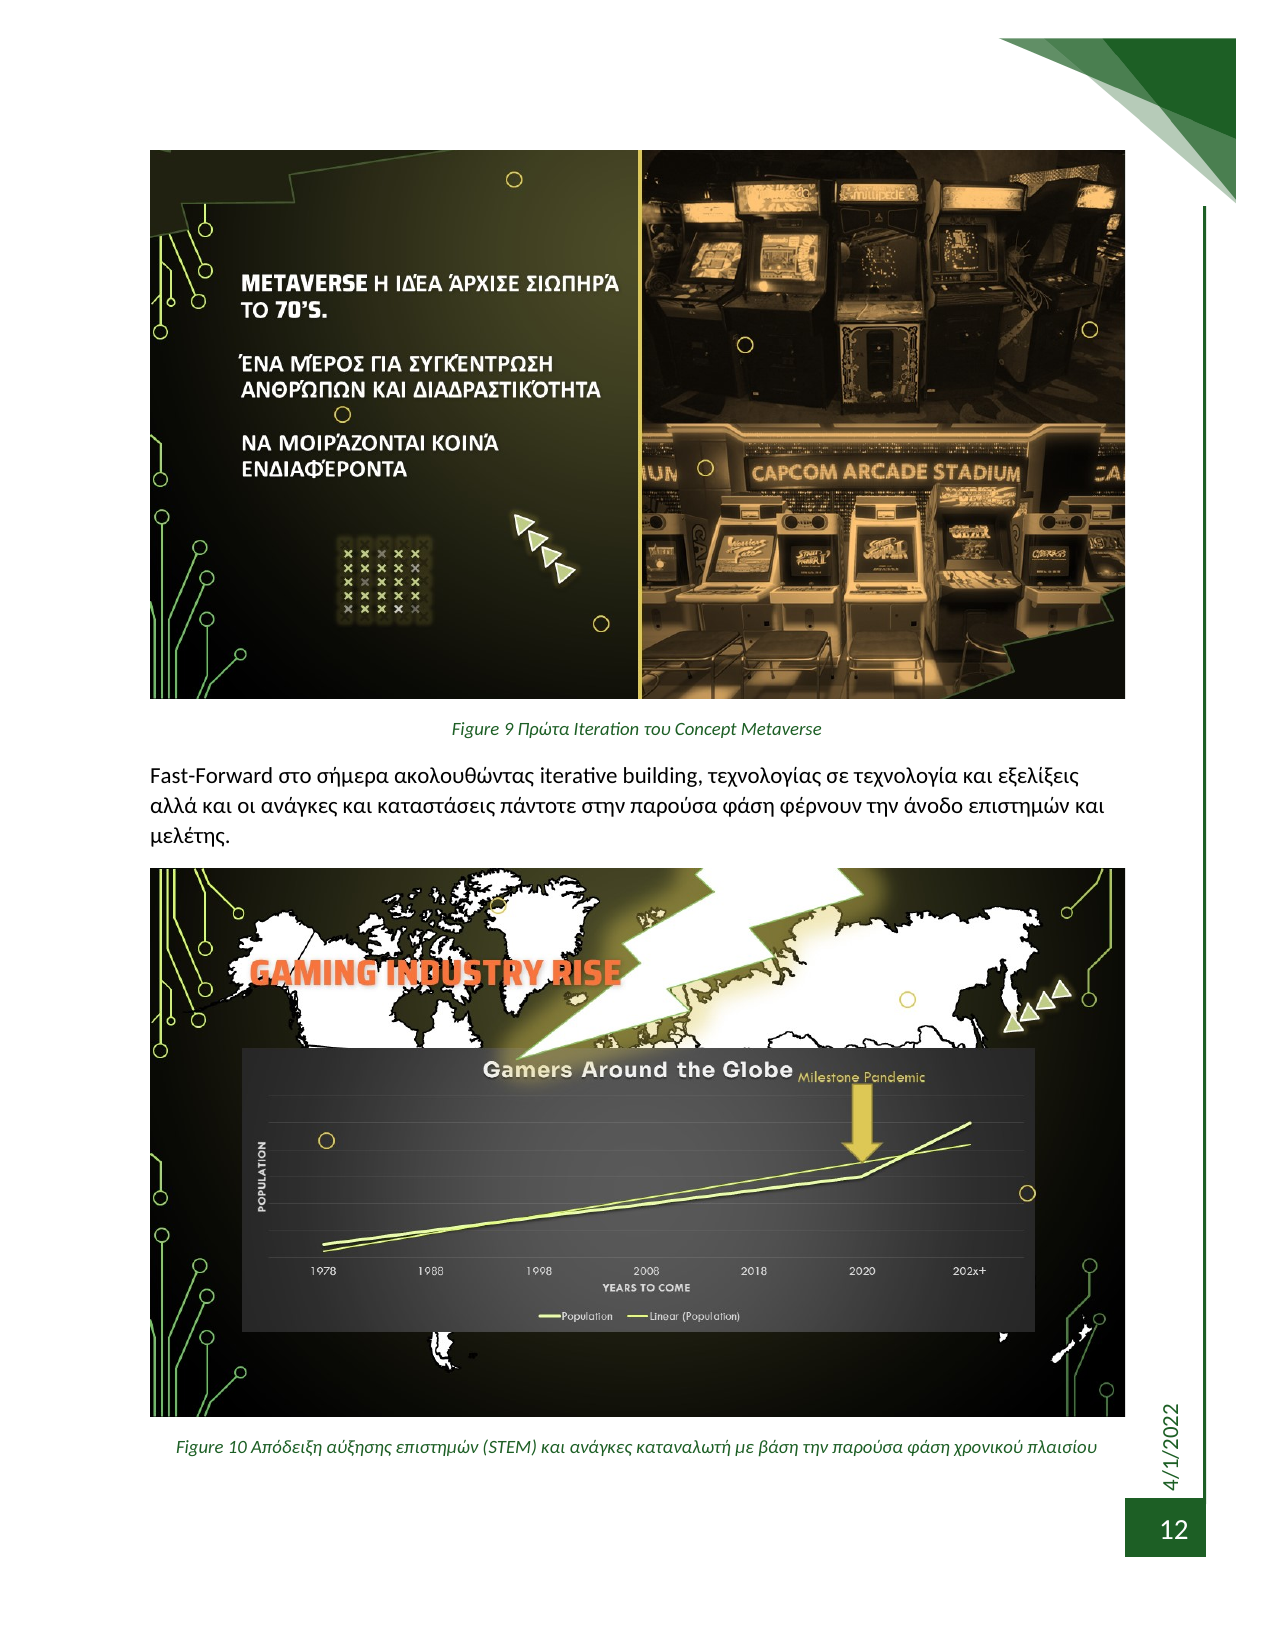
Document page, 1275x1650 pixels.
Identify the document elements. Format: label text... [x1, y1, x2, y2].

picture [150, 868, 1125, 1417]
text Fast-Forward στο σήμερα ακολουθώντας iterative building, τεχνολογίας σε τεχνολογία και εξελίξεις αλλά και οι ανάγκες και καταστάσεις πάντοτε στην παρούσα φάση φέρνουν την άνοδο επιστημών και μελέτης. [150, 761, 1125, 849]
text Figure 10 Πρώτα Iteration του Concept Metaverse [150, 717, 1125, 740]
picture [150, 38, 1236, 699]
text Figure 11 Απόδειξη αύξησης επιστημών (STEM) και ανάγκες καταναλωτή με βάση την παρούσα φάση χρονικού πλαισίου [150, 1435, 1125, 1458]
